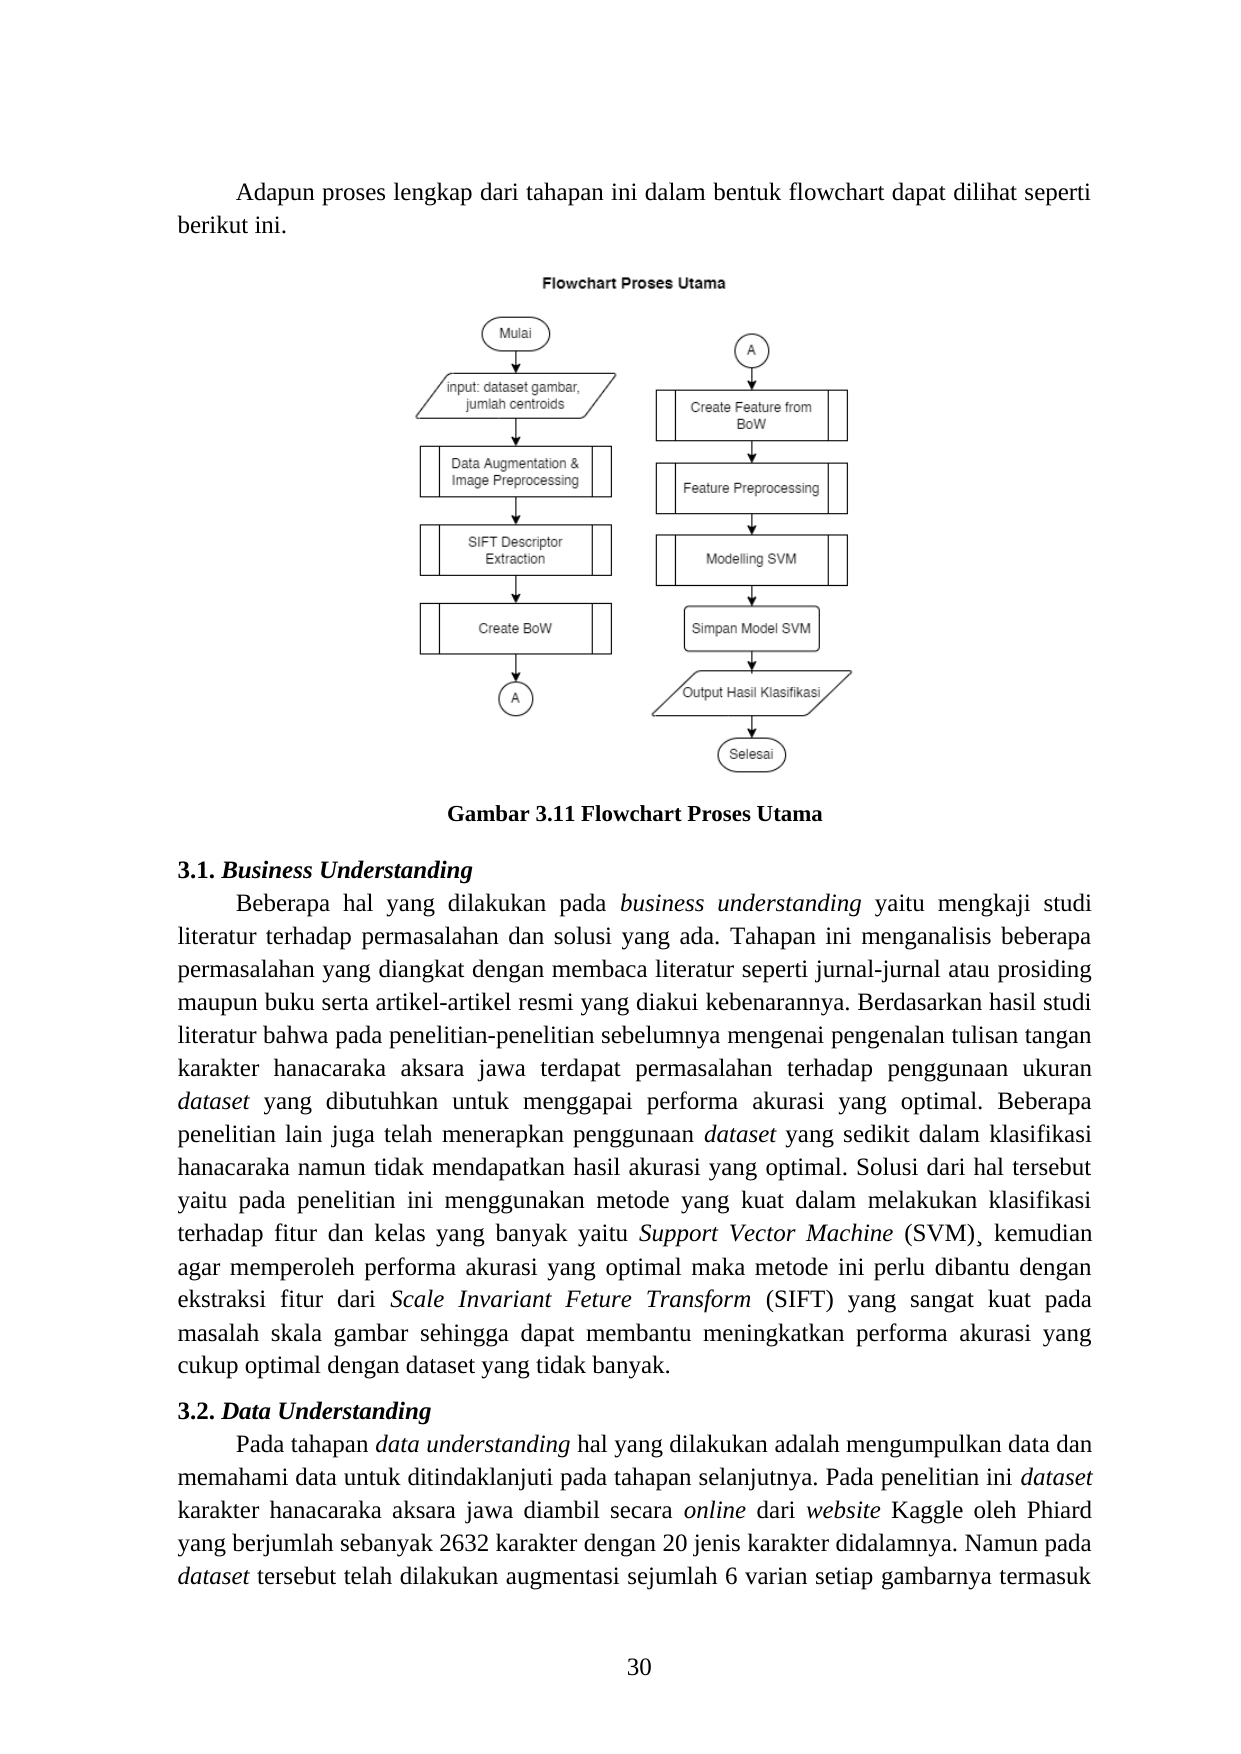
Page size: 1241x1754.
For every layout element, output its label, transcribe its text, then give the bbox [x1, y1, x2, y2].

text 3.1. Business Understanding [177, 855, 1092, 884]
picture [403, 255, 866, 796]
text Beberapa hal yang dilakukan pada business understanding yaitu mengkaji studi literatur terhadap permasalahan dan solusi yang ada. Tahapan ini menganalisis beberapa permasalahan yang diangkat dengan membaca literatur seperti jurnal-jurnal atau prosiding maupun buku serta artikel-artikel resmi yang diakui kebenarannya. Berdasarkan hasil studi literatur bahwa pada penelitian-penelitian sebelumnya mengenai pengenalan tulisan tangan karakter hanacaraka aksara jawa terdapat permasalahan terhadap penggunaan ukuran dataset yang dibutuhkan untuk menggapai performa akurasi yang optimal. Beberapa penelitian lain juga telah menerapkan penggunaan dataset yang sedikit dalam klasifikasi hanacaraka namun tidak mendapatkan hasil akurasi yang optimal. Solusi dari hal tersebut yaitu pada penelitian ini menggunakan metode yang kuat dalam melakukan klasifikasi terhadap fitur dan kelas yang banyak yaitu Support Vector Machine (SVM)¸ kemudian agar memperoleh performa akurasi yang optimal maka metode ini perlu dibantu dengan ekstraksi fitur dari Scale Invariant Feture Transform (SIFT) yang sangat kuat pada masalah skala gambar sehingga dapat membantu meningkatkan performa akurasi yang cukup optimal dengan dataset yang tidak banyak. [177, 888, 1092, 1379]
text Adapun proses lengkap dari tahapan ini dalam bentuk flowchart dapat dilihat seperti berikut ini. [177, 177, 1092, 239]
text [177, 1429, 1092, 1590]
text 3.2. Data Understanding [177, 1396, 1092, 1425]
